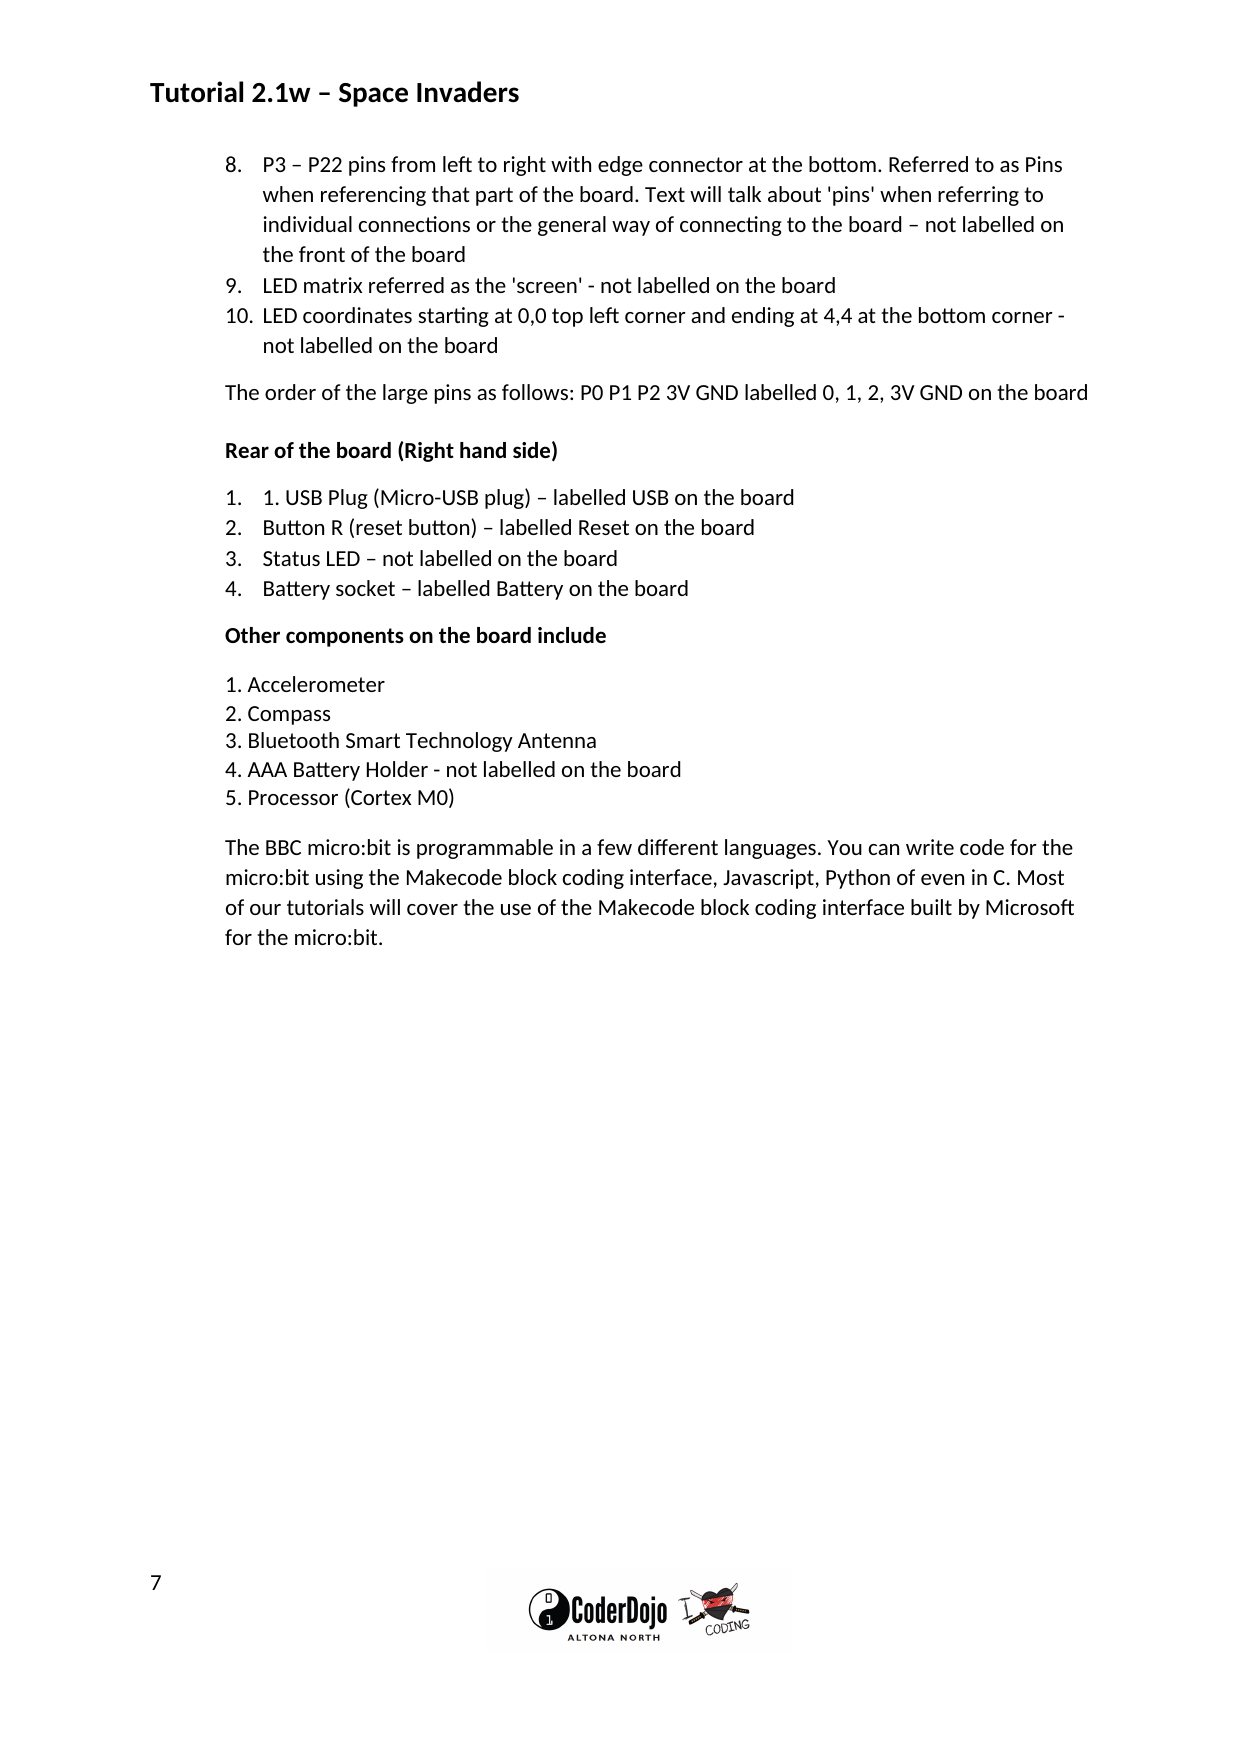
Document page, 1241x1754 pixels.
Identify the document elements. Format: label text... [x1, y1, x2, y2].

list LED matrix referred as the 'screen' - not labelled on the board [225, 271, 1090, 299]
list 1. USB Plug (Micro-USB plug) – labelled USB on the board [225, 483, 1090, 511]
list Battery socket – labelled Battery on the board [225, 574, 1090, 602]
picture [486, 1568, 792, 1653]
list Button R (reset button) – labelled Reset on the board [225, 513, 1090, 541]
list Status LED – not labelled on the board [225, 544, 1090, 572]
text 1. Accelerometer 2. Compass 3. Bluetooth Smart Technology Antenna 4. AAA Battery Holder - not labelled on the board 5. Processor (Cortex M0) [225, 671, 1090, 811]
text The BBC micro:bit is programmable in a few different languages. You can write code for the micro:bit using the Makecode block coding interface, Javascript, Python of even in C. Most of our tutorials will cover the use of the Makecode block coding interface built by Microsoft for the micro:bit. [225, 833, 1090, 951]
text Rear of the board (Right hand side) [225, 406, 1090, 464]
list LED coordinates starting at 0,0 top left corner and ending at 4,4 at the bottom corner - not labelled on the board [225, 301, 1090, 359]
text The order of the large pins as follows: P0 P1 P2 3V GND labelled 0, 1, 2, 3V GND on the board [225, 378, 1090, 406]
text Other components on the board include [225, 621, 1090, 649]
list P3 – P22 pins from left to right with edge connector at the bottom. Referred to as Pins when referencing that part of the board. Text will talk about 'pins' when referring to individual connections or the general way of connecting to the board – not labelled on the front of the board [225, 150, 1090, 269]
